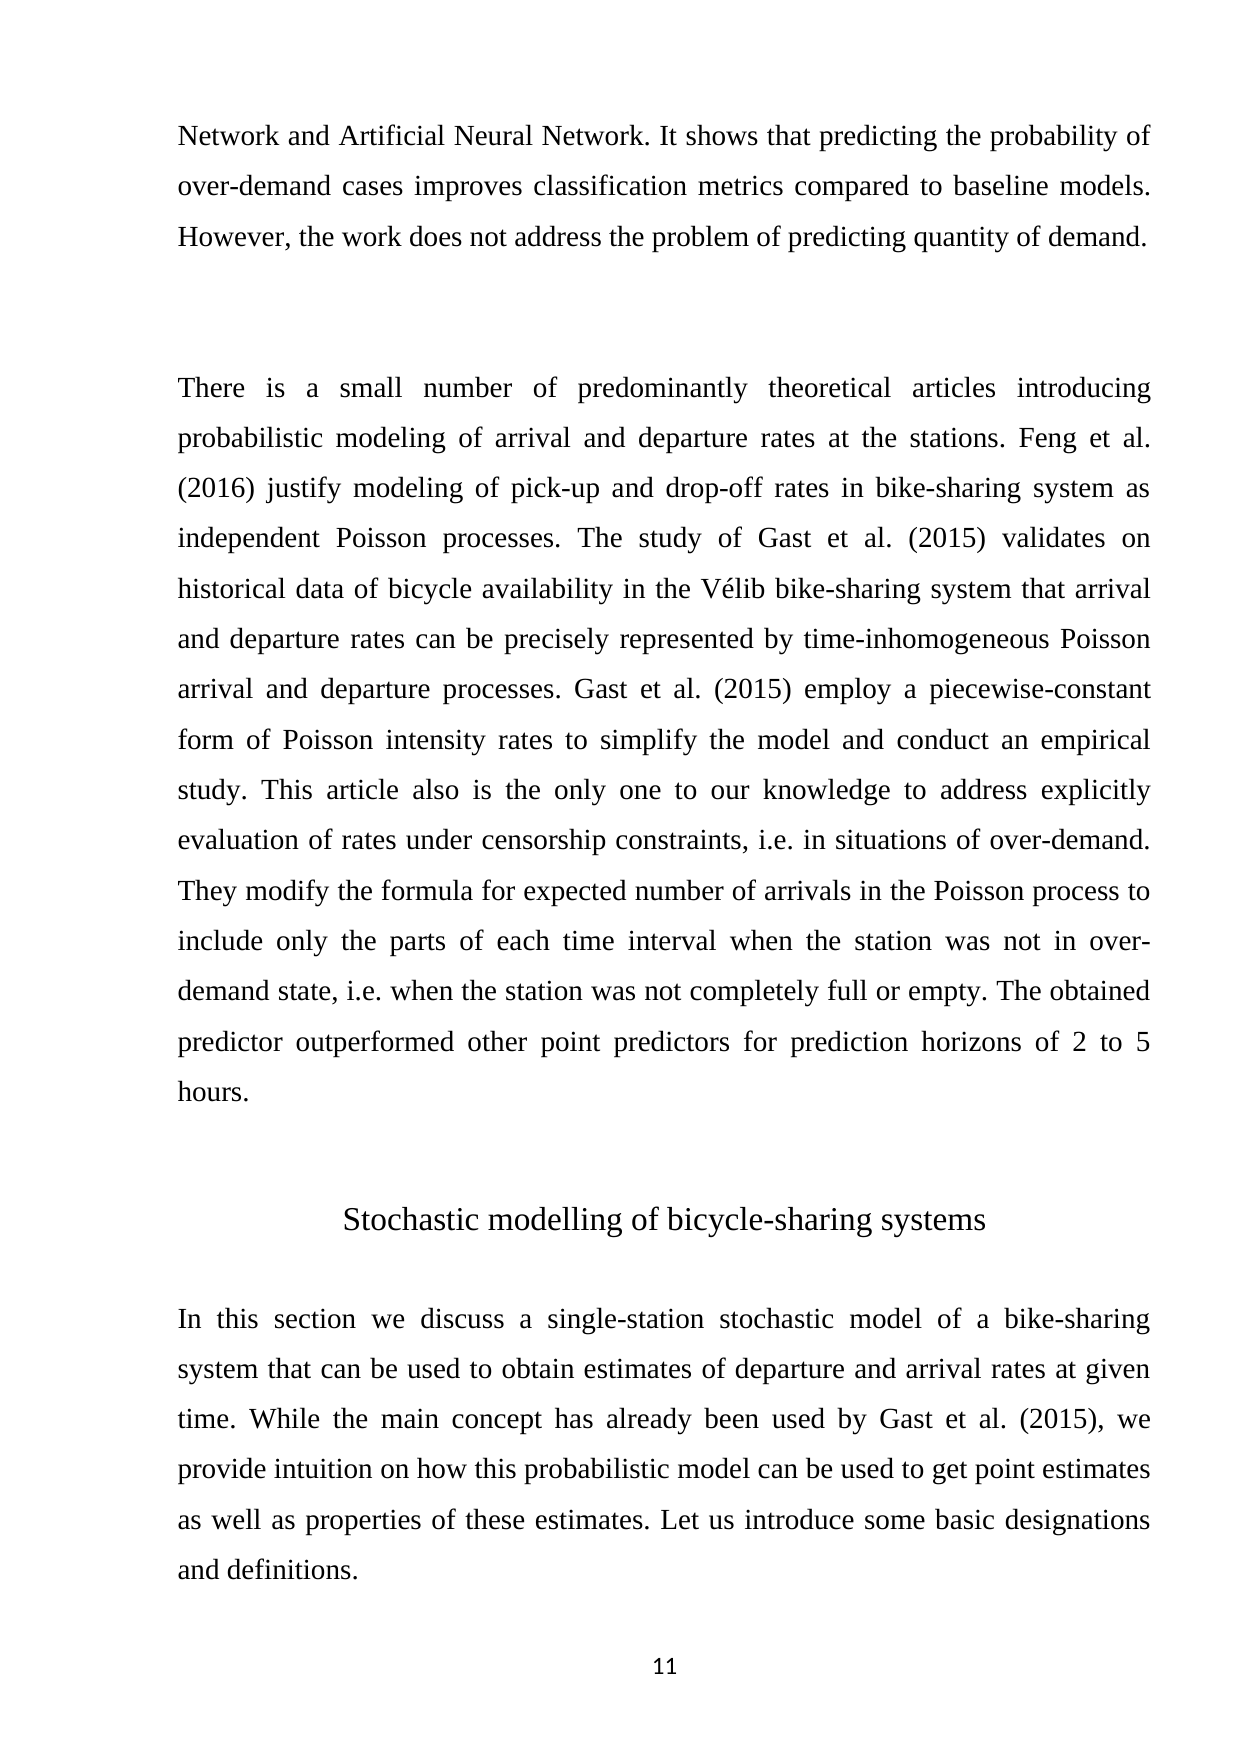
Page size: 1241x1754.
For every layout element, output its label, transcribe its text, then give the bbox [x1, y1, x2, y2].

subtitle Stochastic modelling of bicycle-sharing systems [177, 1200, 1152, 1238]
text In this section we discuss a single-station stochastic model of a bike-sharing system that can be used to obtain estimates of departure and arrival rates at given time. While the main concept has already been used by Gast et al. (2015), we provide intuition on how this probabilistic model can be used to get point estimates as well as properties of these estimates. Let us introduce some basic designations and definitions. [177, 1301, 1152, 1586]
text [177, 118, 1152, 252]
text There is a small number of predominantly theoretical articles introducing probabilistic modeling of arrival and departure rates at the stations. Feng et al. (2016) justify modeling of pick-up and drop-off rates in bike-sharing system as independent Poisson processes. The study of Gast et al. (2015) validates on historical data of bicycle availability in the Vélib bike-sharing system that arrival and departure rates can be precisely represented by time-inhomogeneous Poisson arrival and departure processes. Gast et al. (2015) employ a piecewise-constant form of Poisson intensity rates to simplify the model and conduct an empirical study. This article also is the only one to our knowledge to address explicitly evaluation of rates under censorship constraints, i.e. in situations of over-demand. They modify the formula for expected number of arrivals in the Poisson process to include only the parts of each time interval when the station was not in over-demand state, i.e. when the station was not completely full or empty. The obtained predictor outperformed other point predictors for prediction horizons of 2 to 5 hours. [177, 370, 1152, 1108]
